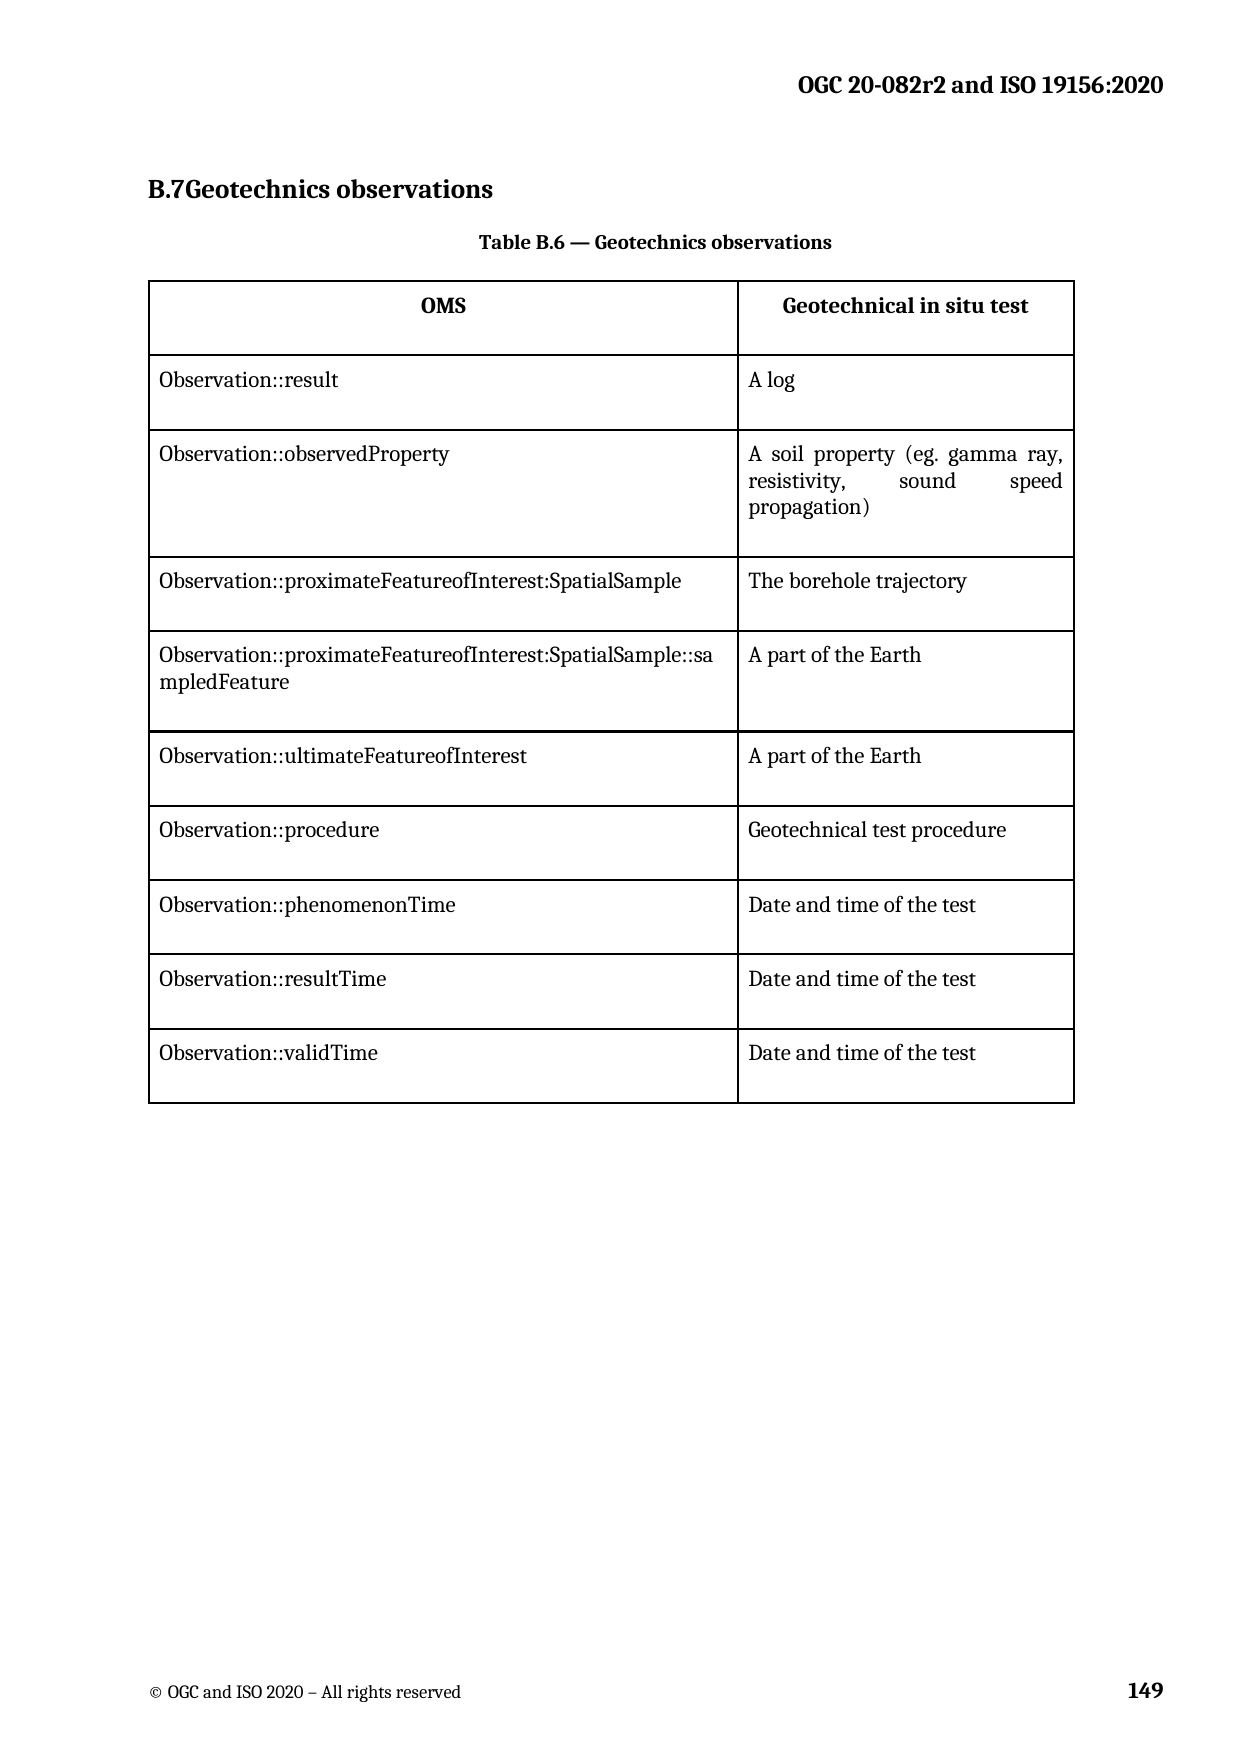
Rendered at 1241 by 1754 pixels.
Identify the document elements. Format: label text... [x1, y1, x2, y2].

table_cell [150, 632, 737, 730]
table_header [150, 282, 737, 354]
text Geotechnics observations [148, 174, 1163, 205]
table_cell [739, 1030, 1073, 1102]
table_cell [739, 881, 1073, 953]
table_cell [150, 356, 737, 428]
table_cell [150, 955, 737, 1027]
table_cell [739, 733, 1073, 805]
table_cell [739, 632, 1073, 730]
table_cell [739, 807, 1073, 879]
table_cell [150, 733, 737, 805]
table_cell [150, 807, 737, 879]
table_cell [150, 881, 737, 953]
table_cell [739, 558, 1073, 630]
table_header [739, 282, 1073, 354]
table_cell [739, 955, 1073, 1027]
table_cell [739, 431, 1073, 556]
text Table B.6 — Geotechnics observations [148, 230, 1163, 255]
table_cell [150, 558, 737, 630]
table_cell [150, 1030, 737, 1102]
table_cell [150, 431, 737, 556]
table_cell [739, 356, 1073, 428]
